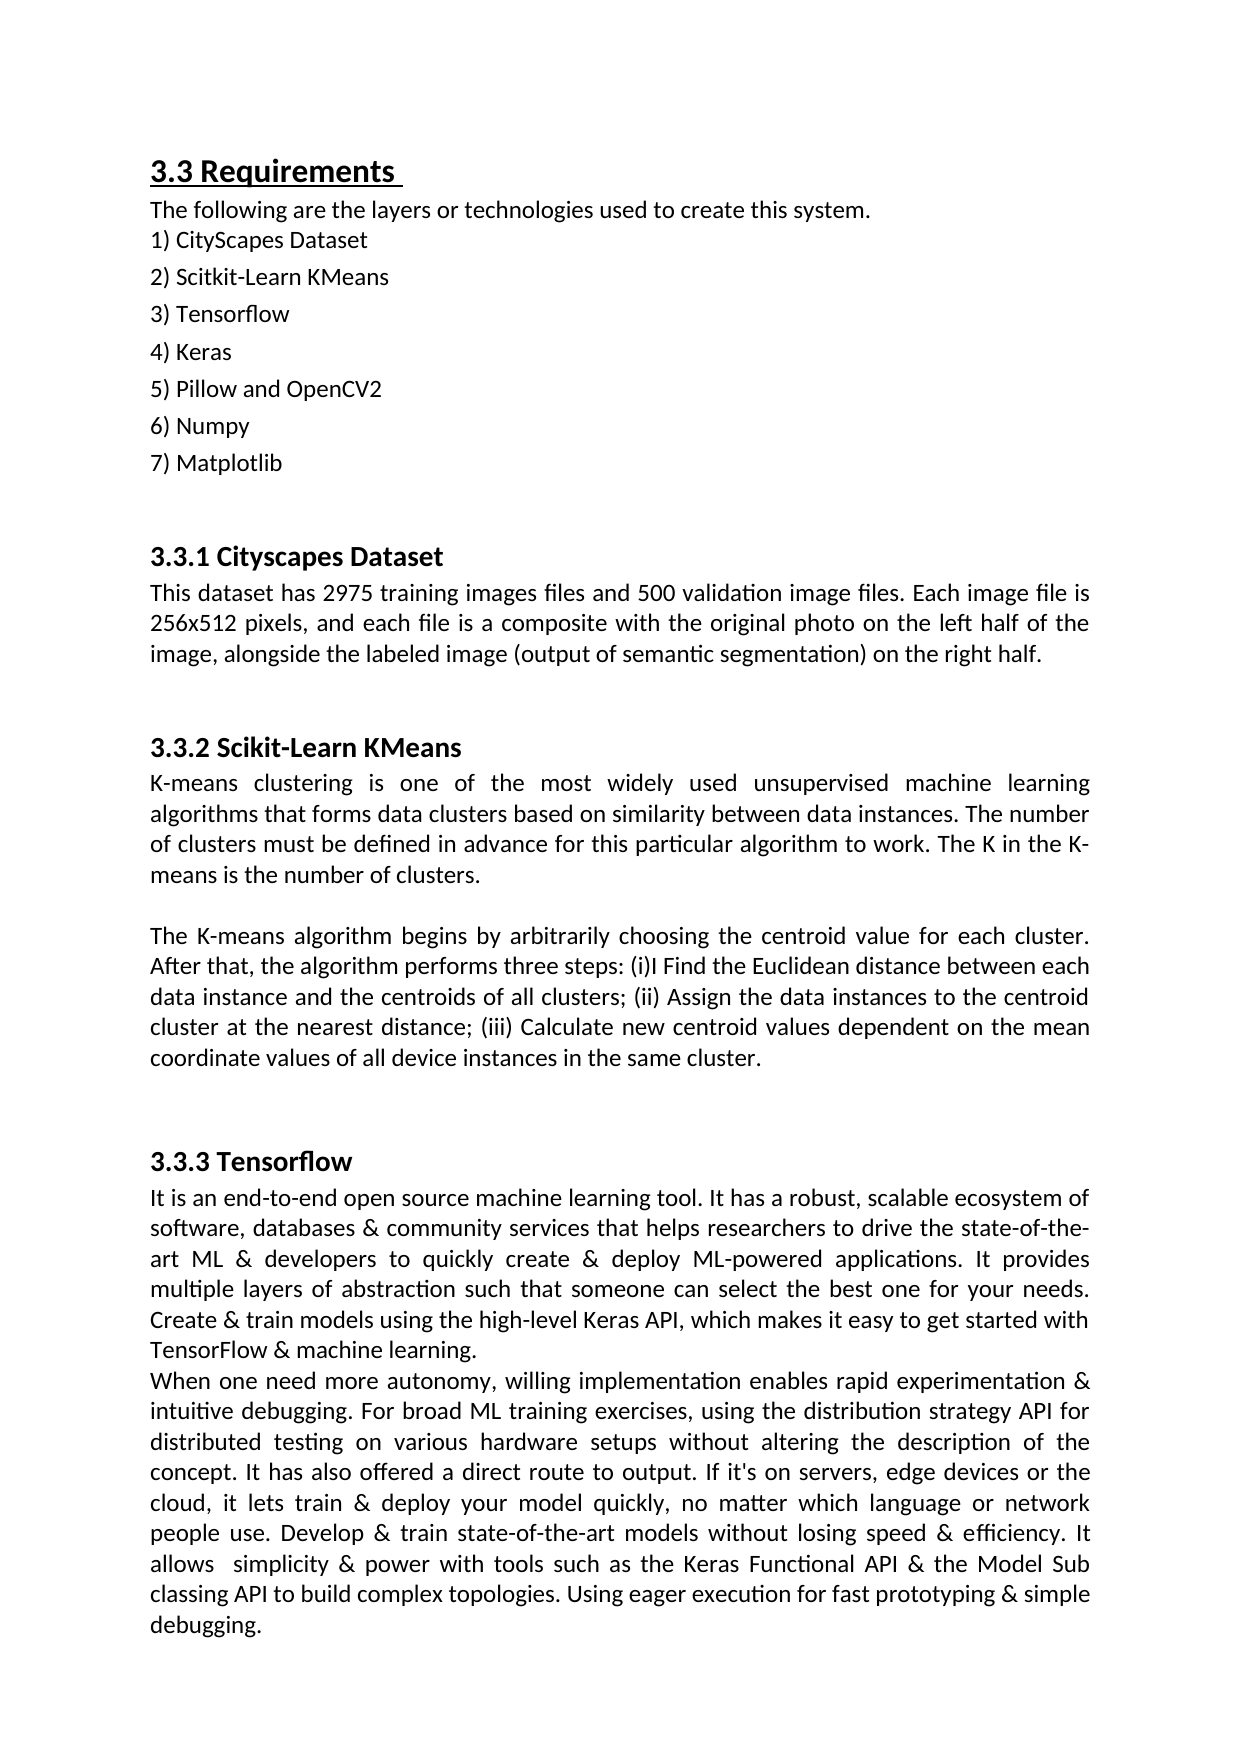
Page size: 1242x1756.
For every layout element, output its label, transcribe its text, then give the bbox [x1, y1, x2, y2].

text This dataset has 2975 training images files and 500 validation image files. Each image file is 256x512 pixels, and each file is a composite with the original photo on the left half of the image, alongside the labeled image (output of semantic segmentation) on the right half. [150, 577, 1092, 668]
text K-means clustering is one of the most widely used unsupervised machine learning algorithms that forms data clusters based on similarity between data instances. The number of clusters must be defined in advance for this particular algorithm to work. The K in the K-means is the number of clusters. [150, 767, 1092, 889]
text It is an end-to-end open source machine learning tool. It has a robust, scalable ecosystem of software, databases & community services that helps researchers to drive the state-of-the-art ML & developers to quickly create & deploy ML-powered applications. It provides multiple layers of abstraction such that someone can select the best one for your needs. Create & train models using the high-level Keras API, which makes it easy to get started with TensorFlow & machine learning. [150, 1182, 1092, 1365]
text 7) Matplotlib [150, 447, 1092, 477]
text 4) Keras [150, 336, 1092, 366]
text 5) Pillow and OpenCV2 [150, 373, 1092, 403]
subtitle 3.3.3 Tensorflow [150, 1143, 1092, 1179]
text 2) Scitkit-Learn KMeans [150, 262, 1092, 292]
text 1) CityScapes Dataset [150, 224, 1092, 255]
text When one need more autonomy, willing implementation enables rapid experimentation & intuitive debugging. For broad ML training exercises, using the distribution strategy API for distributed testing on various hardware setups without altering the description of the concept. It has also offered a direct route to output. If it's on servers, edge devices or the cloud, it lets train & deploy your model quickly, no matter which language or network people use. Develop & train state-of-the-art models without losing speed & efficiency. It allows simplicity & power with tools such as the Keras Functional API & the Model Sub classing API to build complex topologies. Using eager execution for fast prototyping & simple debugging. [150, 1365, 1092, 1639]
text The K-means algorithm begins by arbitrarily choosing the centroid value for each cluster. After that, the algorithm performs three steps: (i)I Find the Euclidean distance between each data instance and the centroids of all clusters; (ii) Assign the data instances to the centroid cluster at the nearest distance; (iii) Calculate new centroid values dependent on the mean coordinate values of all device instances in the same cluster. [150, 920, 1092, 1073]
text 6) Numpy [150, 410, 1092, 440]
text 3) Tensorflow [150, 299, 1092, 329]
subtitle 3.3 Requirements [150, 150, 1092, 191]
subtitle 3.3.1 Cityscapes Dataset [150, 538, 1092, 574]
text The following are the layers or technologies used to create this system. [150, 194, 1092, 224]
subtitle 3.3.2 Scikit-Learn KMeans [150, 729, 1092, 764]
